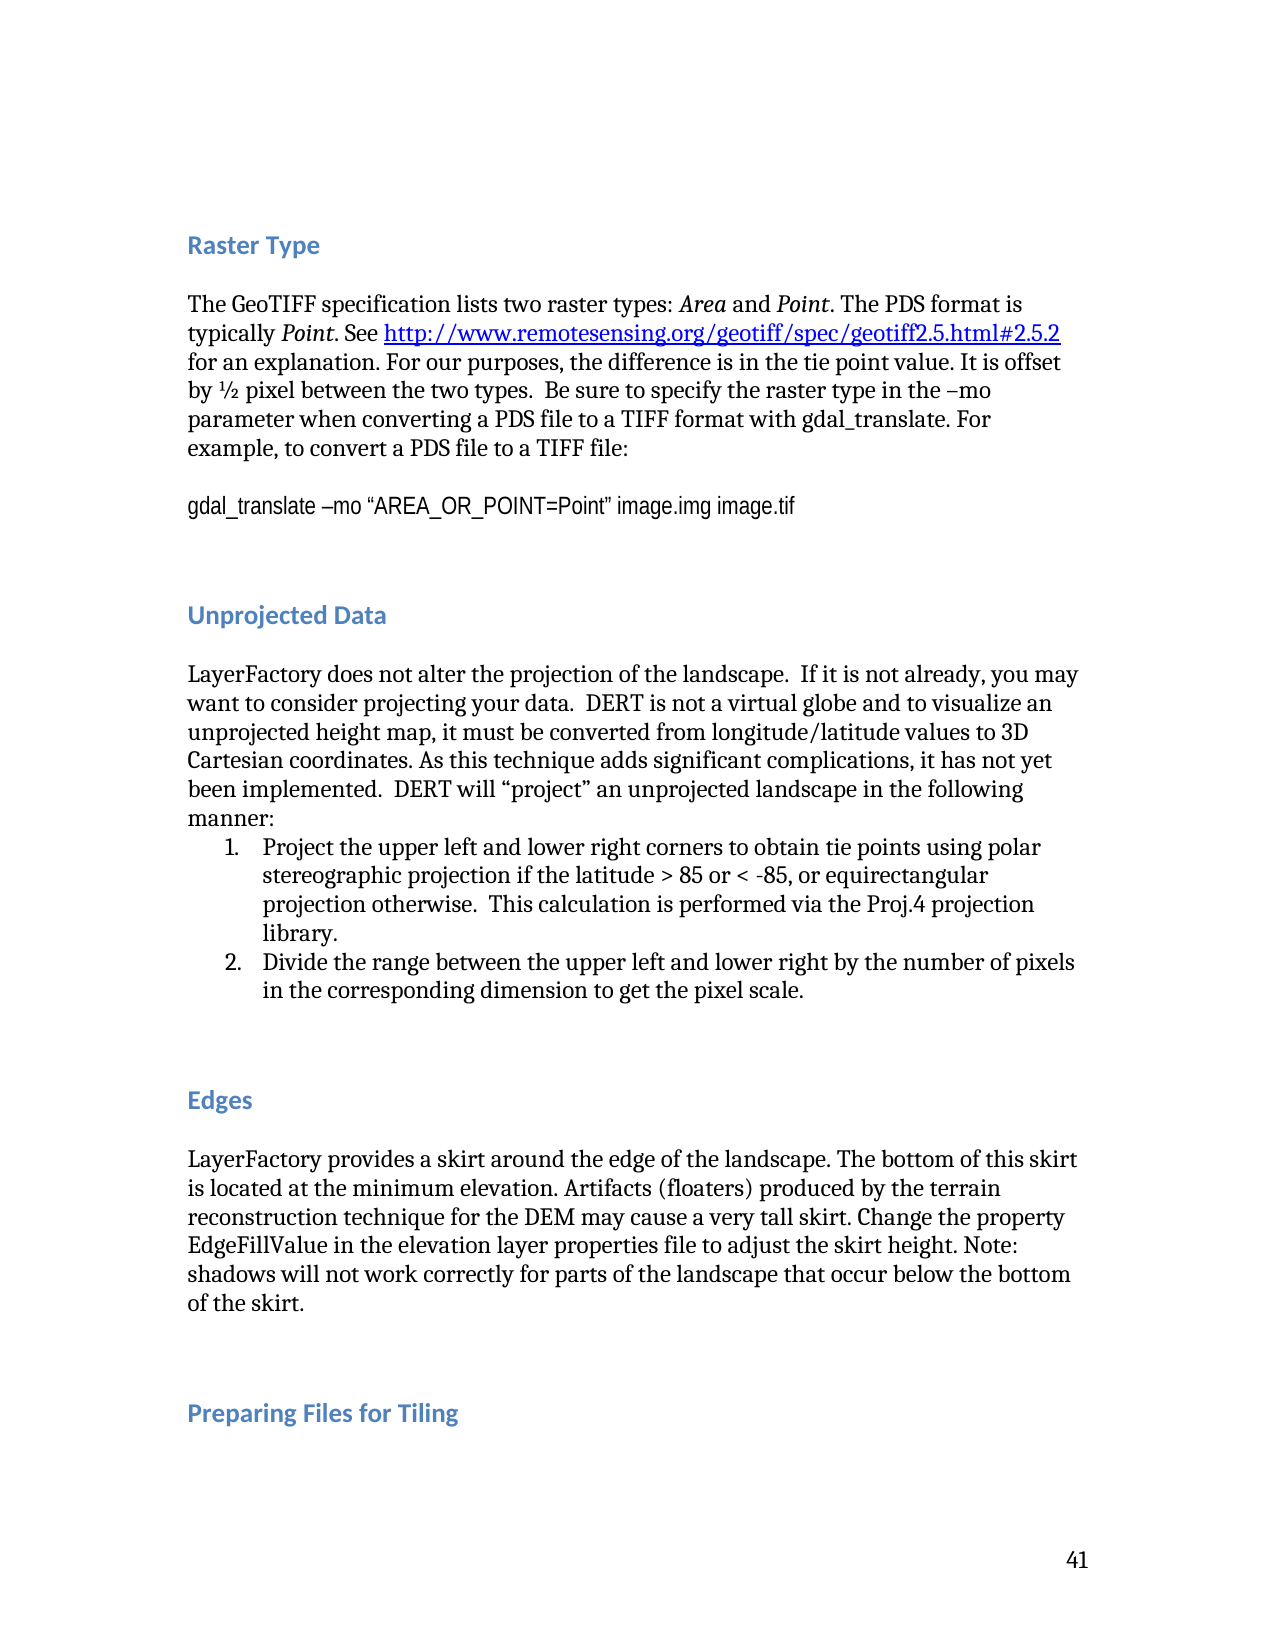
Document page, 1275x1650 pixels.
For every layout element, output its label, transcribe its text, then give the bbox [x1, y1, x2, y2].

list Project the upper left and lower right corners to obtain tie points using polar stereographic projection if the latitude > 85 or < -85, or equirectangular projection otherwise. This calculation is performed via the Proj.4 projection library. [225, 833, 1087, 948]
text gdal_translate –mo “AREA_OR_POINT=Point” image.img image.tif [187, 491, 1087, 520]
list Divide the range between the upper left and lower right by the number of pixels in the corresponding dimension to get the pixel scale. [225, 948, 1087, 1005]
subtitle Unprojected Data [187, 598, 1087, 631]
subtitle Preparing Files for Tiling [187, 1396, 1087, 1429]
text The GeoTIFF specification lists two raster types: Area and Point. The PDS format is typically Point. See http://www.remotesensing.org/geotiff/spec/geotiff2.5.html#2.5.2 for an explanation. For our purposes, the difference is in the tie point value. It is offset by ½ pixel between the two types. Be sure to specify the raster type in the –mo parameter when converting a PDS file to a TIFF format with gdal_translate. For example, to convert a PDS file to a TIFF file: [187, 290, 1087, 463]
text LayerFactory provides a skirt around the edge of the landscape. The bottom of this skirt is located at the minimum elevation. Artifacts (floaters) produced by the terrain reconstruction technique for the DEM may cause a very tall skirt. Change the property EdgeFillValue in the elevation layer properties file to adjust the skirt height. Note: shadows will not work correctly for parts of the landscape that occur below the bottom of the skirt. [187, 1145, 1087, 1318]
text LayerFactory does not alter the projection of the landscape. If it is not already, you may want to consider projecting your data. DERT is not a virtual globe and to visualize an unprojected height map, it must be converted from longitude/latitude values to 3D Cartesian coordinates. As this technique adds significant complications, it has not yet been implemented. DERT will “project” an unprojected landscape in the following manner: [187, 660, 1087, 833]
subtitle Raster Type [187, 228, 1087, 261]
subtitle Edges [187, 1083, 1087, 1116]
